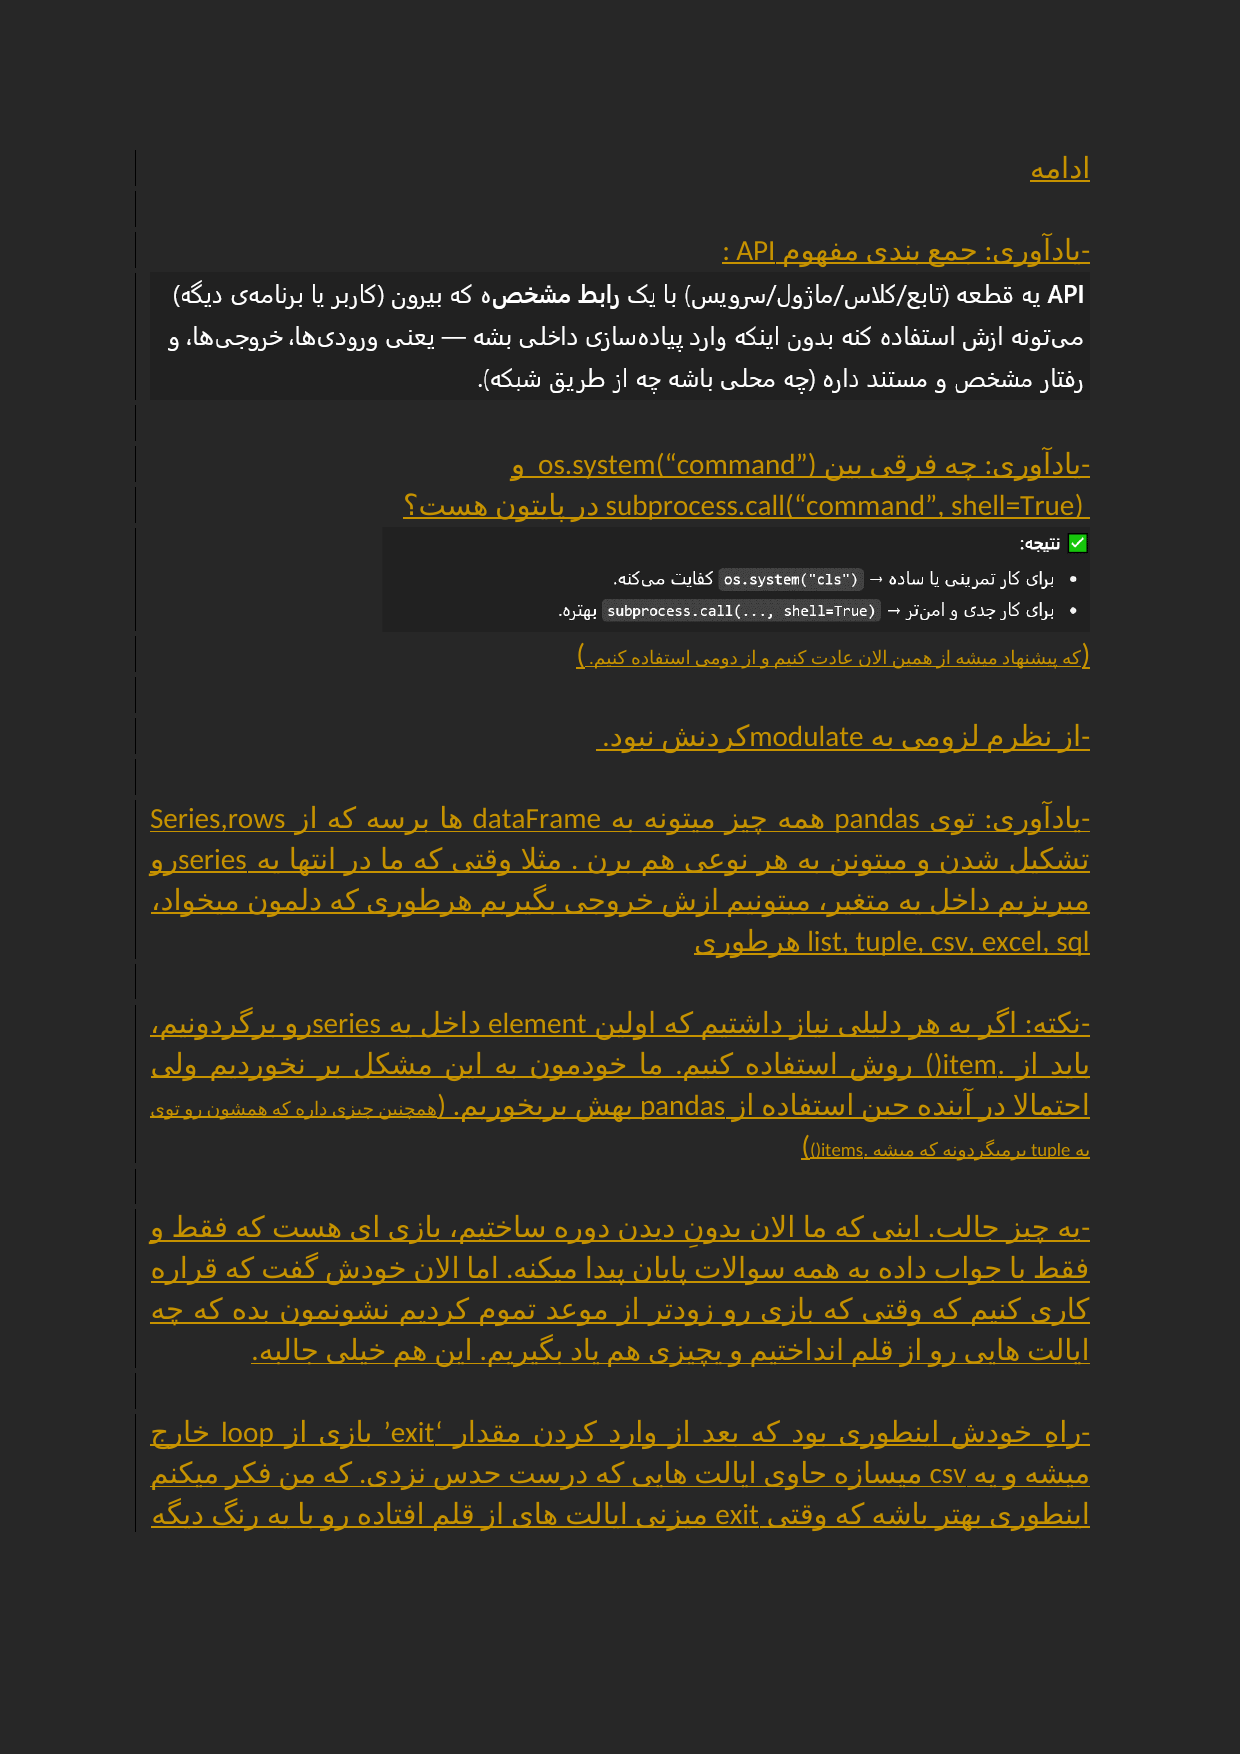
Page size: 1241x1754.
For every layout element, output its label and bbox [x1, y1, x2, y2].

picture [150, 272, 1090, 400]
picture [382, 527, 1090, 632]
